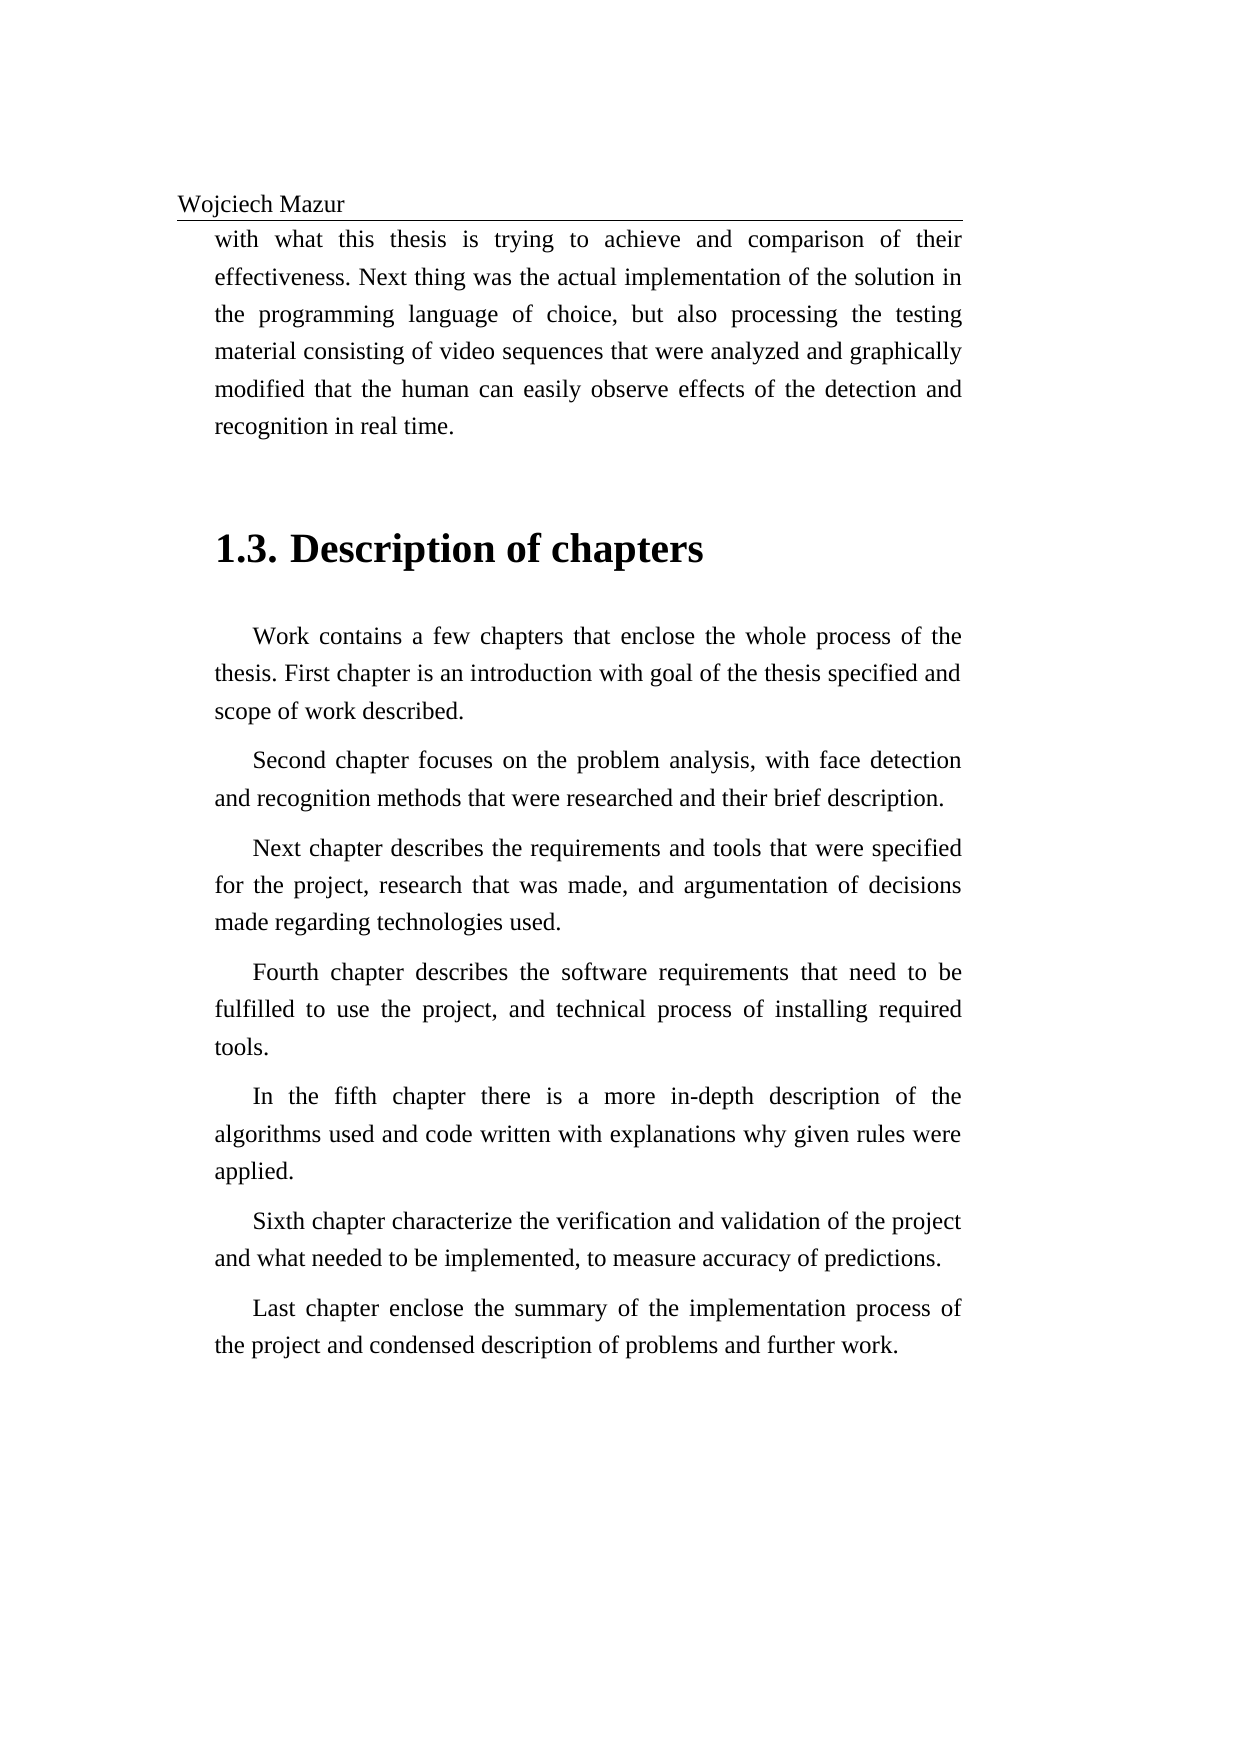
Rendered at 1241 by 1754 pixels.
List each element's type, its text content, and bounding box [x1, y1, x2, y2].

text Work contains a few chapters that enclose the whole process of the thesis. First chapter is an introduction with goal of the thesis specified and scope of work described. [214, 621, 963, 724]
text Last chapter enclose the summary of the implementation process of the project and condensed description of problems and further work. [214, 1293, 963, 1359]
subtitle Description of chapters [215, 523, 963, 571]
text Sixth chapter characterize the verification and validation of the project and what needed to be implemented, to measure accuracy of predictions. [214, 1206, 963, 1272]
text Fourth chapter describes the software requirements that need to be fulfilled to use the project, and technical process of installing required tools. [214, 957, 963, 1060]
text Second chapter focuses on the problem analysis, with face detection and recognition methods that were researched and their brief description. [214, 746, 963, 812]
text Next chapter describes the requirements and tools that were specified for the project, research that was made, and argumentation of decisions made regarding technologies used. [214, 833, 963, 936]
text In the fifth chapter there is a more in-depth description of the algorithms used and code written with explanations why given rules were applied. [214, 1081, 963, 1185]
